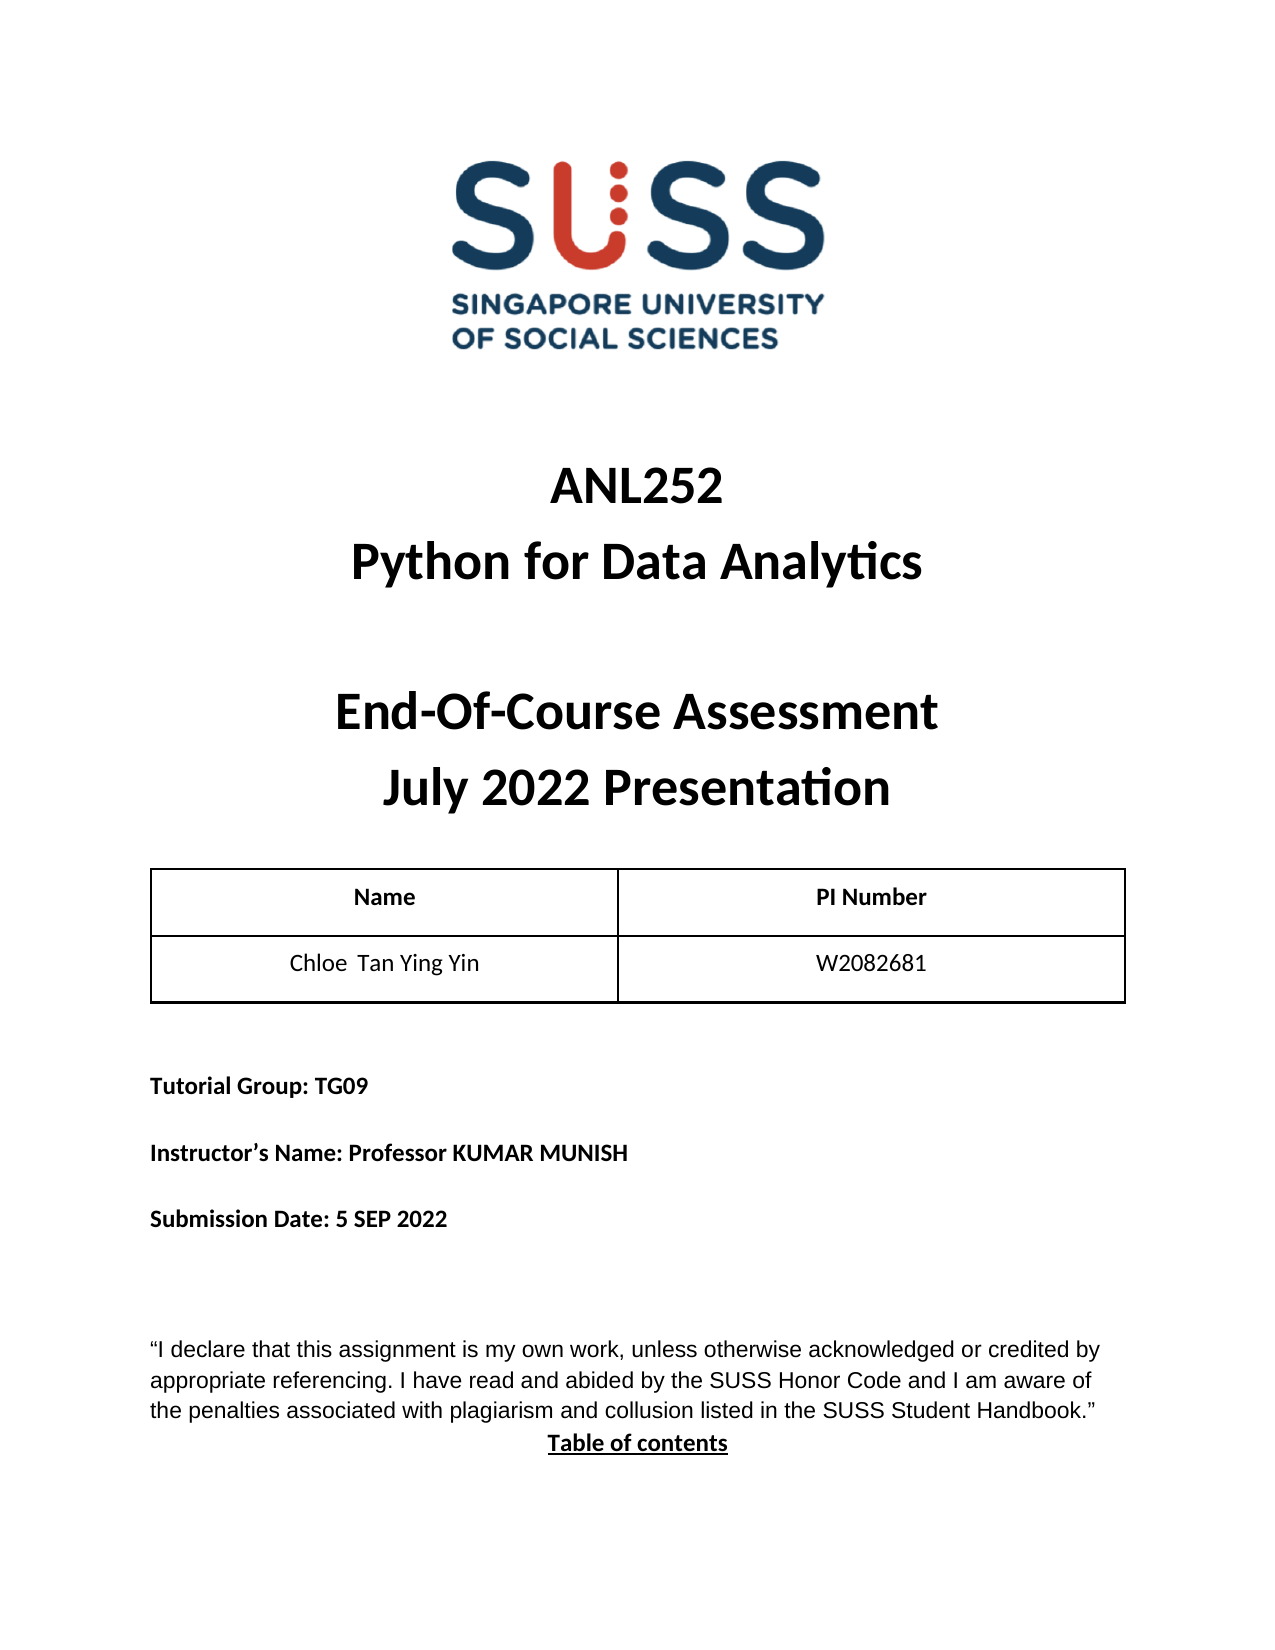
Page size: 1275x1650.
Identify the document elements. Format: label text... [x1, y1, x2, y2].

table_cell W2082681 [619, 937, 1124, 1001]
table_cell Chloe Tan Ying Yin [152, 937, 617, 1001]
text ANL252 [150, 451, 1125, 517]
picture [442, 150, 833, 360]
text Submission Date: 5 SEP 2022 [150, 1203, 1125, 1234]
text “I declare that this assignment is my own work, unless otherwise acknowledged or credited by appropriate referencing. I have read and abided by the SUSS Honor Code and I am aware of the penalties associated with plagiarism and collusion listed in the SUSS Student Handbook.” [150, 1336, 1125, 1423]
subtitle Table of contents [150, 1427, 1125, 1457]
text Python for Data Analytics [150, 527, 1125, 593]
table_header PI Number [619, 870, 1124, 935]
table_header Name [152, 870, 617, 935]
text End-Of-Course Assessment [150, 677, 1125, 743]
text Tutorial Group: TG09 [150, 1070, 1125, 1101]
text Instructor’s Name: Professor KUMAR MUNISH [150, 1137, 1125, 1167]
text July 2022 Presentation [150, 753, 1125, 819]
